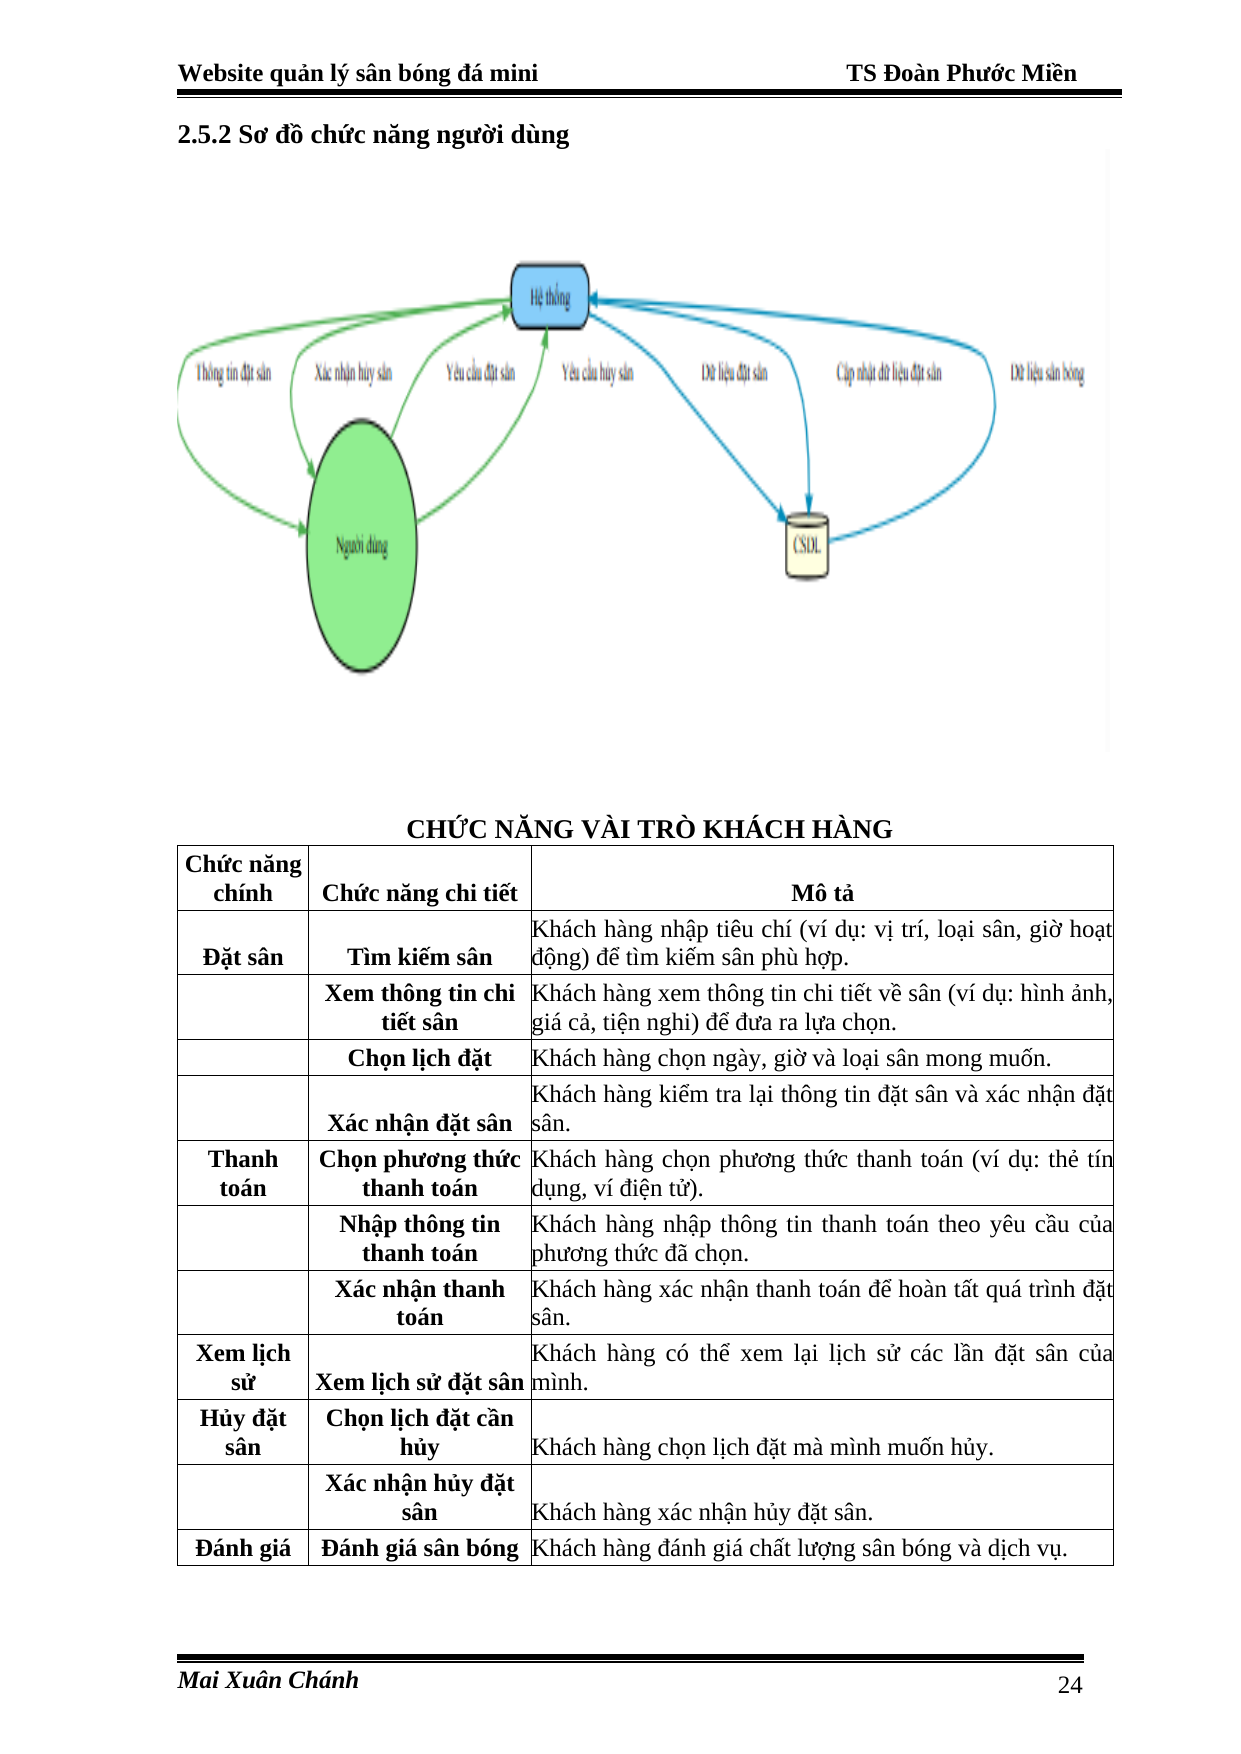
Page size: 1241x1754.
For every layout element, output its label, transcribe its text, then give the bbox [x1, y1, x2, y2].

table_cell Khách hàng xác nhận hủy đặt sân. [532, 1465, 1113, 1529]
table_cell Chọn phương thức thanh toán [309, 1141, 531, 1205]
table_cell [178, 1040, 308, 1075]
table_cell Khách hàng nhập thông tin thanh toán theo yêu cầu của phương thức đã chọn. [532, 1206, 1113, 1269]
table_cell [178, 1206, 308, 1269]
table_header Mô tả [532, 846, 1113, 909]
table_cell Đánh giá [178, 1530, 308, 1565]
table_cell [178, 1076, 308, 1140]
table_cell [178, 975, 308, 1039]
table_cell Khách hàng đánh giá chất lượng sân bóng và dịch vụ. [532, 1530, 1113, 1565]
table_cell Chọn lịch đặt [309, 1040, 531, 1075]
table_cell Khách hàng có thể xem lại lịch sử các lần đặt sân của mình. [532, 1335, 1113, 1399]
table_cell Xác nhận đặt sân [309, 1076, 531, 1140]
table_cell Xác nhận thanh toán [309, 1271, 531, 1334]
table_header Chức năng chính [178, 846, 308, 909]
picture [177, 149, 1110, 752]
table_cell Chọn lịch đặt cần hủy [309, 1400, 531, 1464]
table_cell [178, 1271, 308, 1334]
table_cell Khách hàng xem thông tin chi tiết về sân (ví dụ: hình ảnh, giá cả, tiện nghi) để đưa ra lựa chọn. [532, 975, 1113, 1039]
table_cell Khách hàng chọn phương thức thanh toán (ví dụ: thẻ tín dụng, ví điện tử). [532, 1141, 1113, 1205]
table_cell Khách hàng kiểm tra lại thông tin đặt sân và xác nhận đặt sân. [532, 1076, 1113, 1140]
text CHỨC NĂNG VÀI TRÒ KHÁCH HÀNG [177, 813, 1122, 845]
table_cell Khách hàng chọn ngày, giờ và loại sân mong muốn. [532, 1040, 1113, 1075]
text 2.5.2 Sơ đồ chức năng người dùng [177, 118, 1122, 149]
table_cell Xác nhận hủy đặt sân [309, 1465, 531, 1529]
table_cell Khách hàng nhập tiêu chí (ví dụ: vị trí, loại sân, giờ hoạt động) để tìm kiếm sân phù hợp. [532, 911, 1113, 974]
table_cell Đặt sân [178, 911, 308, 974]
table_cell Tìm kiếm sân [309, 911, 531, 974]
table_cell Xem lịch sử [178, 1335, 308, 1399]
table_cell Hủy đặt sân [178, 1400, 308, 1464]
table_cell Nhập thông tin thanh toán [309, 1206, 531, 1269]
table_cell Đánh giá sân bóng [309, 1530, 531, 1565]
table_cell Khách hàng xác nhận thanh toán để hoàn tất quá trình đặt sân. [532, 1271, 1113, 1334]
table_cell Xem lịch sử đặt sân [309, 1335, 531, 1399]
table_header Chức năng chi tiết [309, 846, 531, 909]
table_cell Khách hàng chọn lịch đặt mà mình muốn hủy. [532, 1400, 1113, 1464]
table_cell Thanh toán [178, 1141, 308, 1205]
table_cell [178, 1465, 308, 1529]
table_cell Xem thông tin chi tiết sân [309, 975, 531, 1039]
